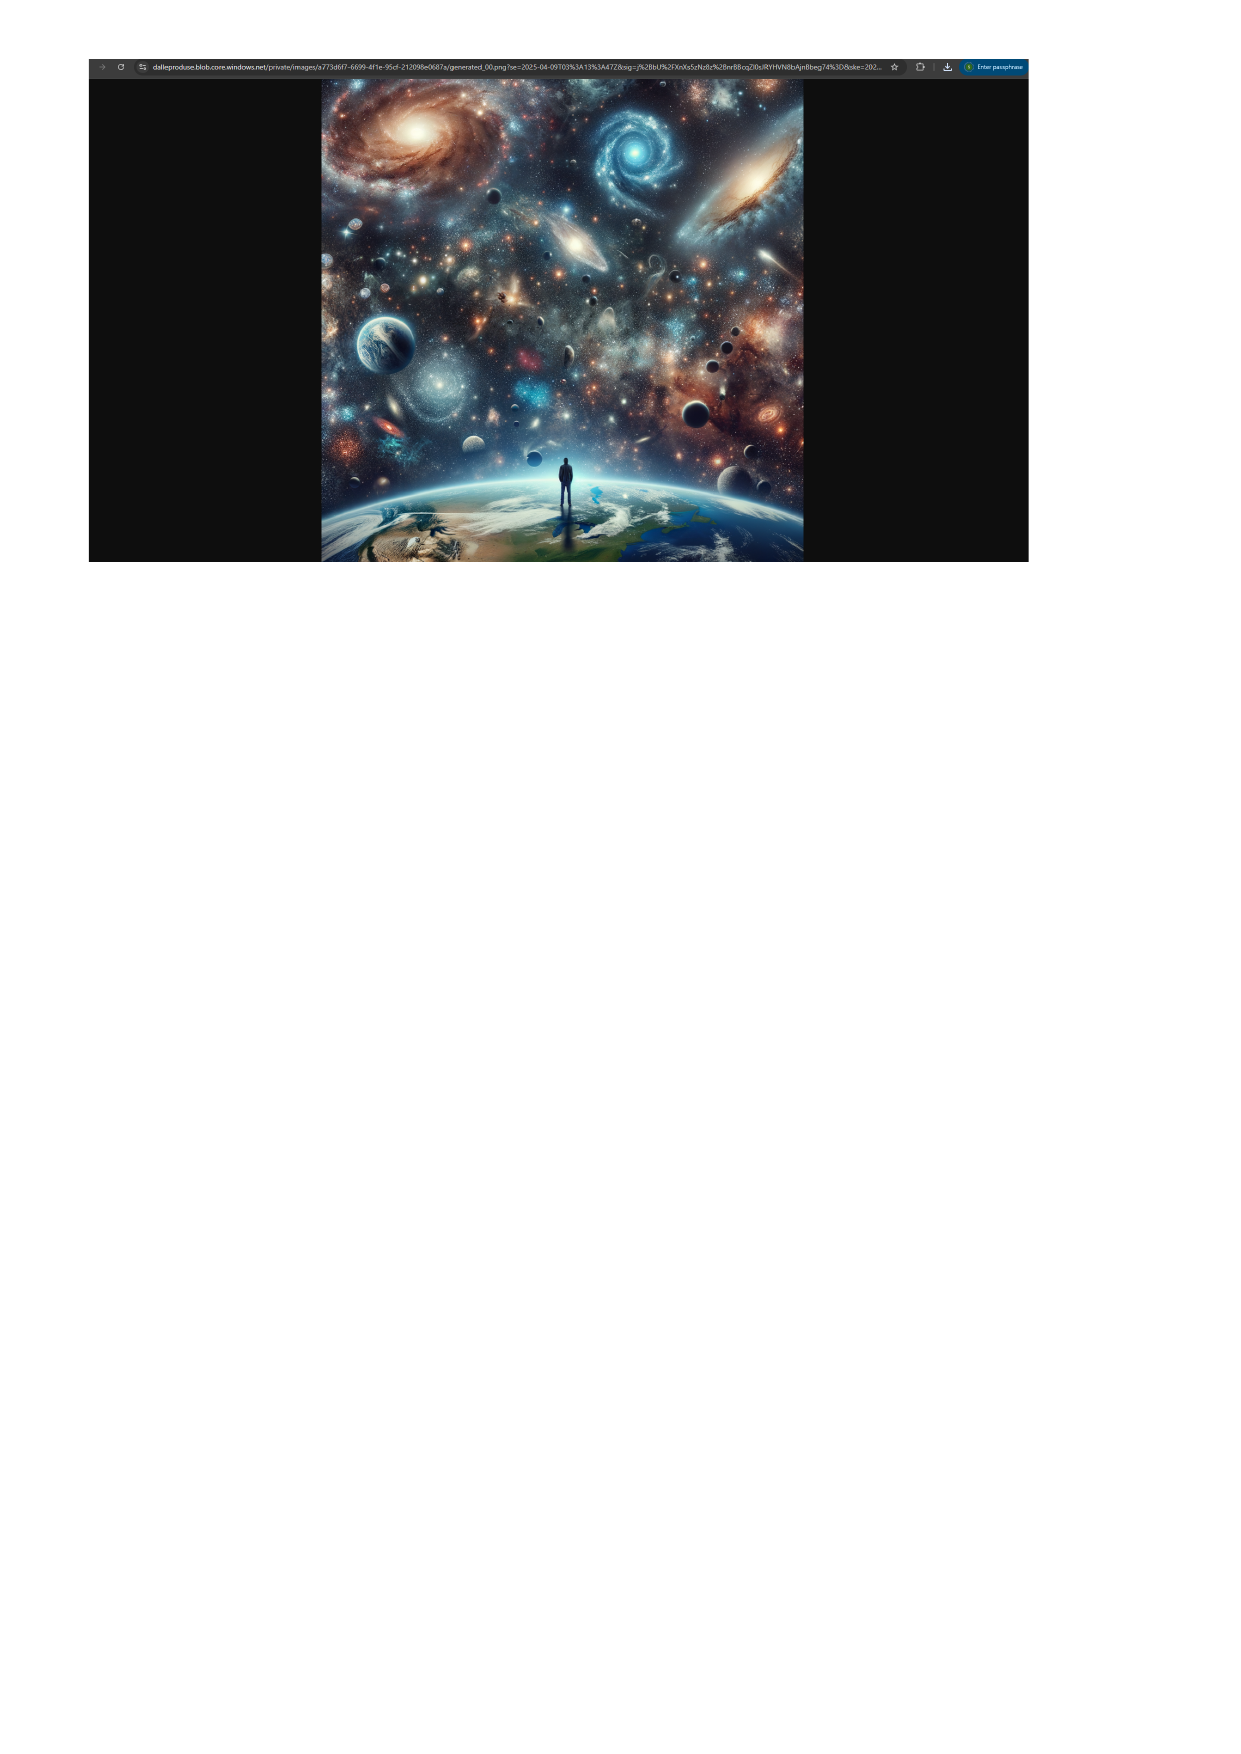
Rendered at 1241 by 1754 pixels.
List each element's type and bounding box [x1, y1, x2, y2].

picture [88, 59, 1029, 562]
